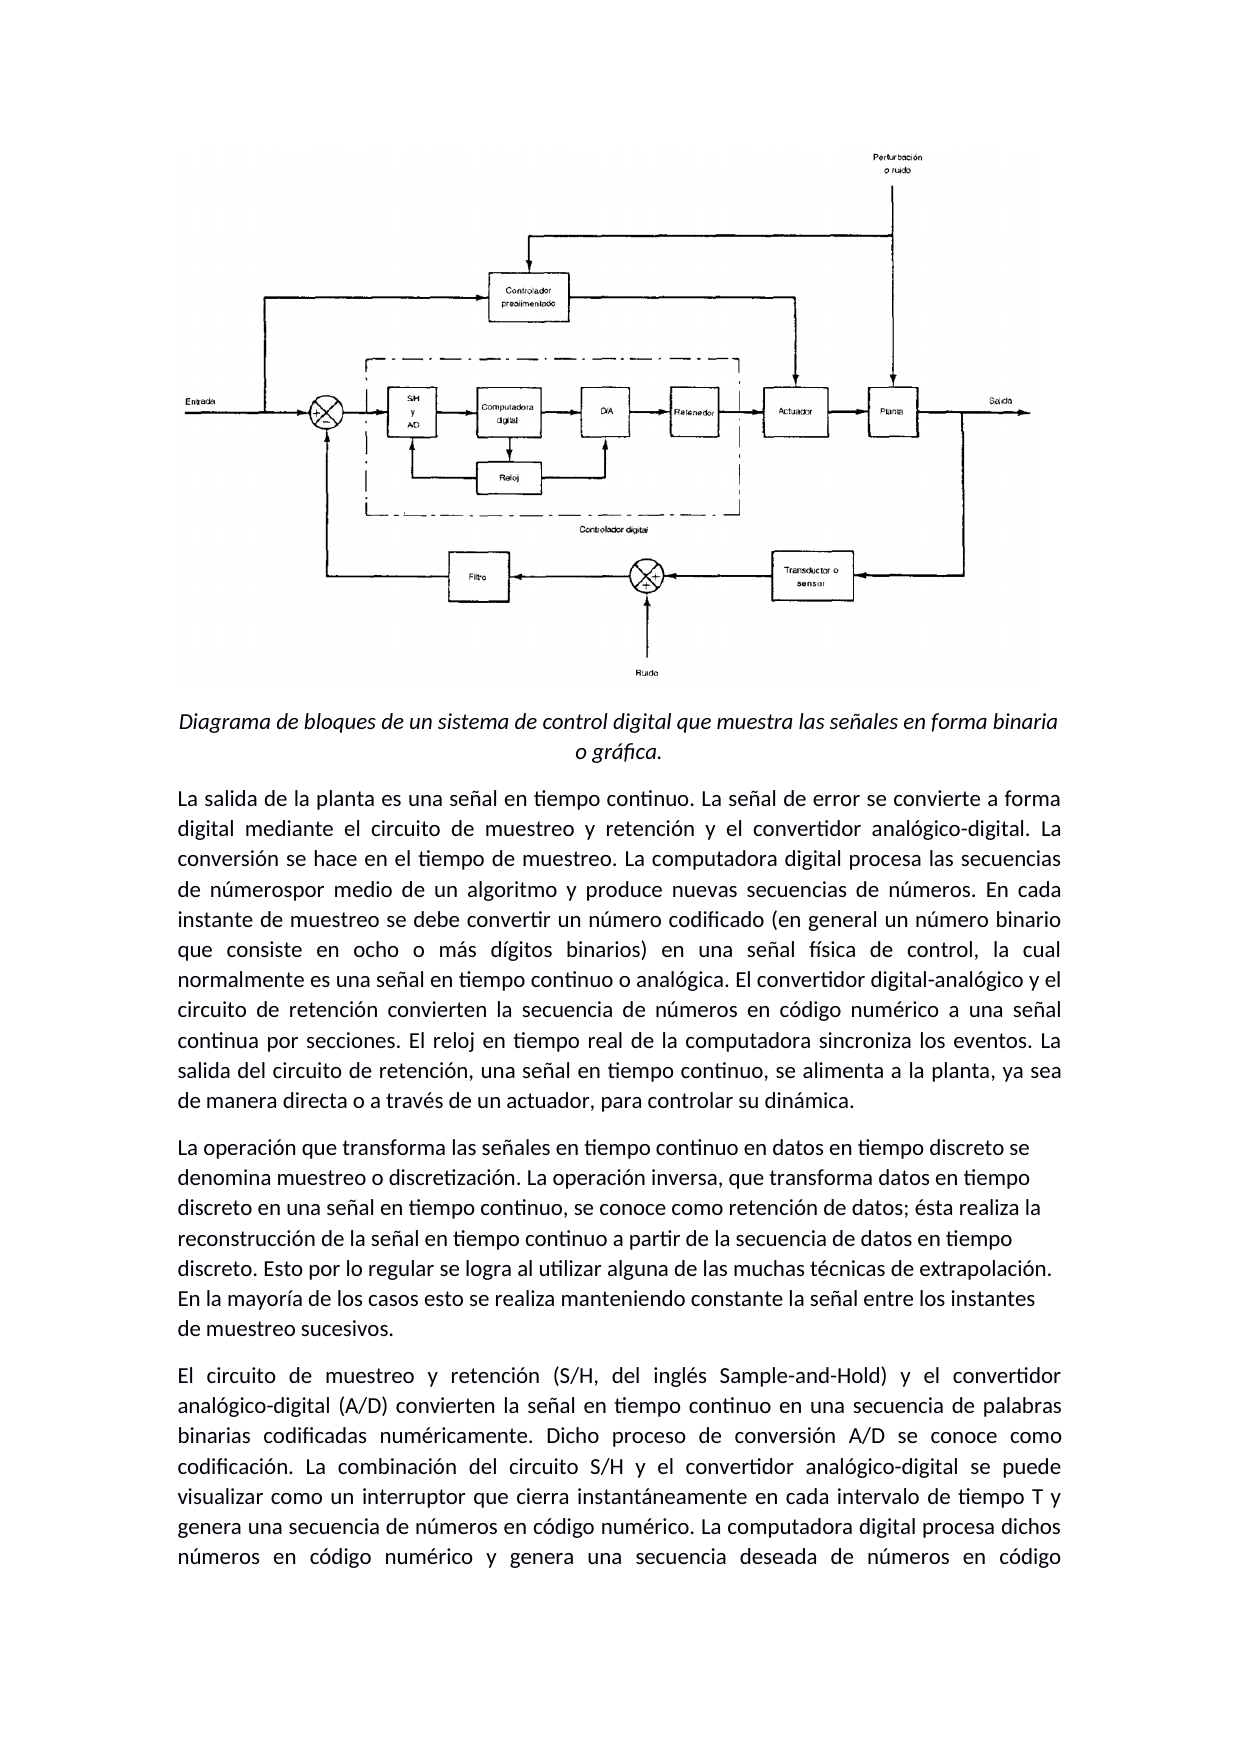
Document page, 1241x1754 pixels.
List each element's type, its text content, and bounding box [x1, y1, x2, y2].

text Diagrama de bloques de un sistema de control digital que muestra las señales en forma binaria o gráfica. [177, 707, 1063, 765]
picture [177, 147, 1038, 689]
text La operación que transforma las señales en tiempo continuo en datos en tiempo discreto se denomina muestreo o discretización. La operación inversa, que transforma datos en tiempo discreto en una señal en tiempo continuo, se conoce como retención de datos; ésta realiza la reconstrucción de la señal en tiempo continuo a partir de la secuencia de datos en tiempo discreto. Esto por lo regular se logra al utilizar alguna de las muchas técnicas de extrapolación. En la mayoría de los casos esto se realiza manteniendo constante la señal entre los instantes de muestreo sucesivos. [177, 1133, 1063, 1342]
text La salida de la planta es una señal en tiempo continuo. La señal de error se convierte a forma digital mediante el circuito de muestreo y retención y el convertidor analógico-digital. La conversión se hace en el tiempo de muestreo. La computadora digital procesa las secuencias de númerospor medio de un algoritmo y produce nuevas secuencias de números. En cada instante de muestreo se debe convertir un número codificado (en general un número binario que consiste en ocho o más dígitos binarios) en una señal física de control, la cual normalmente es una señal en tiempo continuo o analógica. El convertidor digital-analógico y el circuito de retención convierten la secuencia de números en código numérico a una señal continua por secciones. El reloj en tiempo real de la computadora sincroniza los eventos. La salida del circuito de retención, una señal en tiempo continuo, se alimenta a la planta, ya sea de manera directa o a través de un actuador, para controlar su dinámica. [177, 784, 1063, 1114]
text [177, 1361, 1063, 1571]
